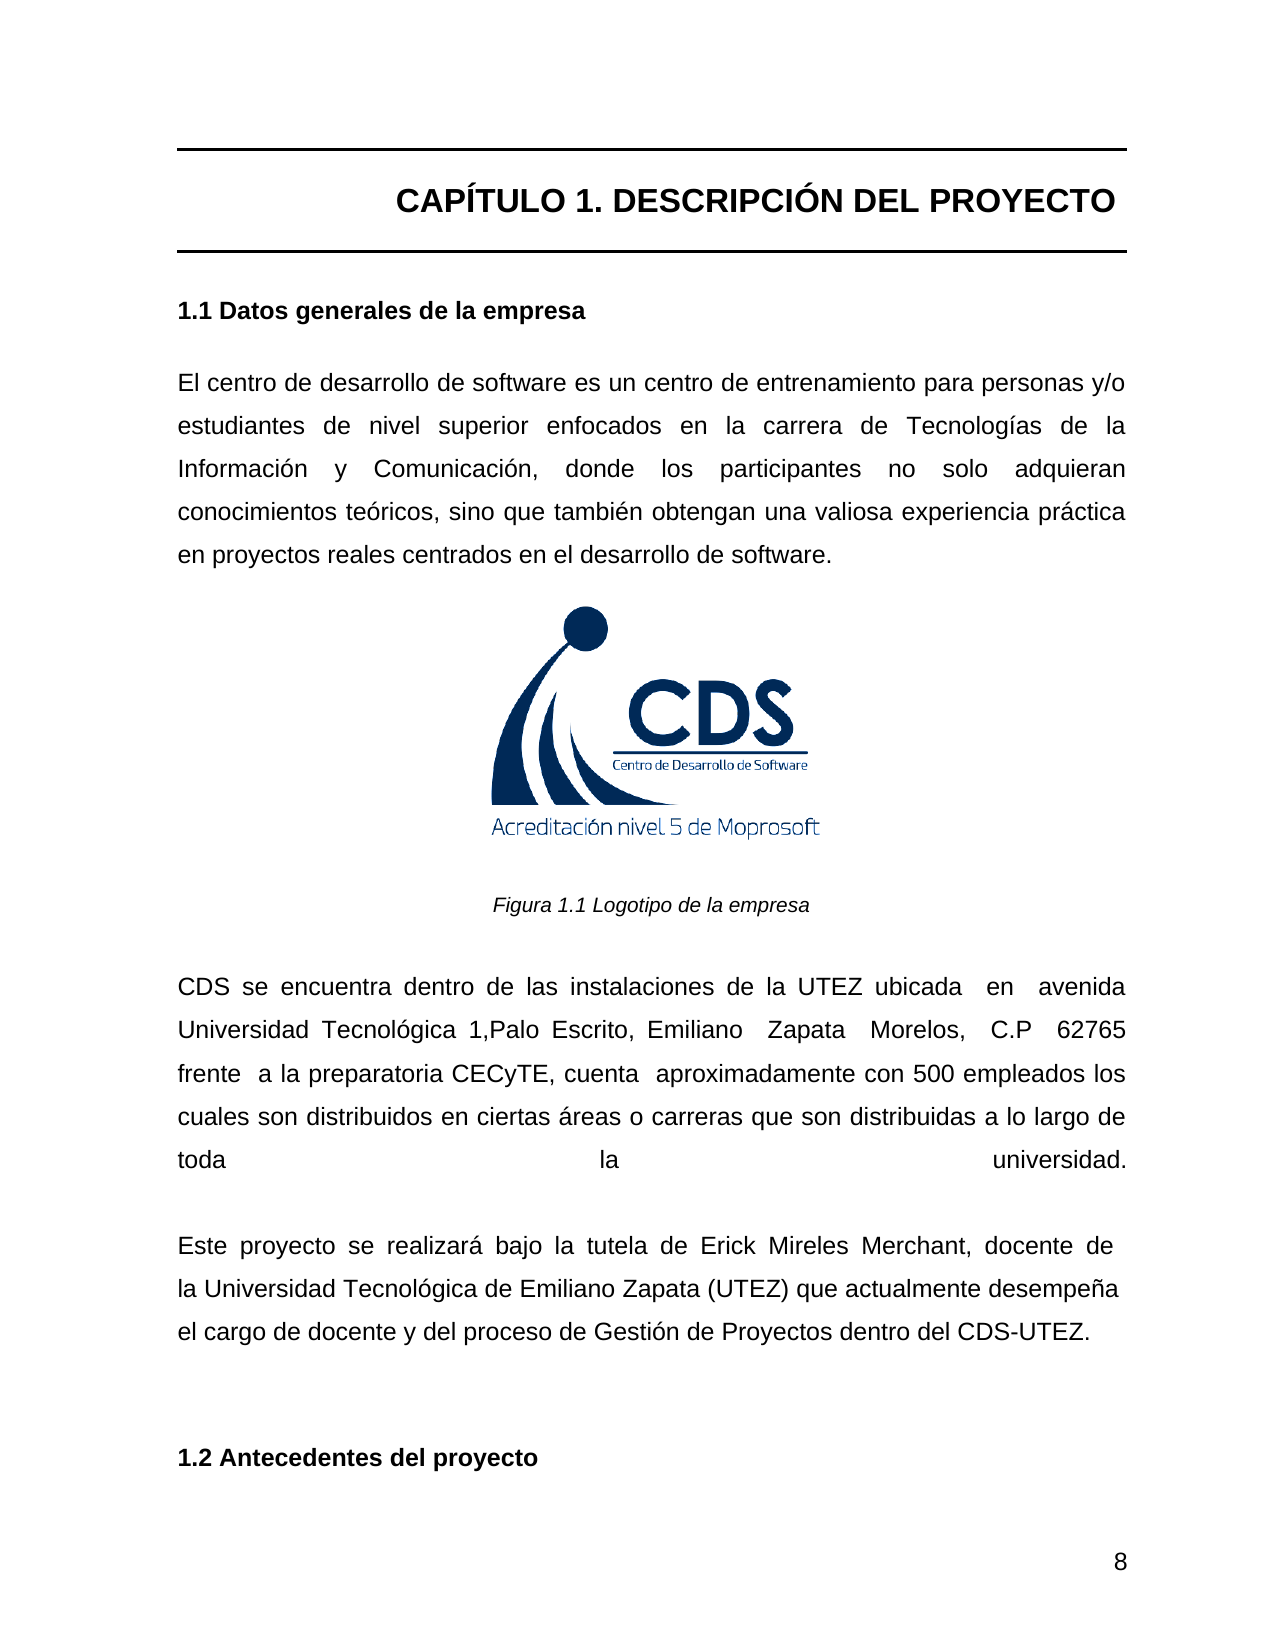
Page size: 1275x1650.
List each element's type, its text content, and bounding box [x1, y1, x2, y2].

table_header DESCRIPCIÓN DEL PROYECTO [177, 151, 1127, 250]
picture [461, 583, 844, 879]
text CDS se encuentra dentro de las instalaciones de la UTEZ ubicada en avenida Universidad Tecnológica 1,Palo Escrito, Emiliano Zapata Morelos, C.P 62765 frente a la preparatoria CECyTE, cuenta aproximadamente con 500 empleados los cuales son distribuidos en ciertas áreas o carreras que son distribuidas a lo largo de toda la universidad. Este proyecto se realizará bajo la tutela de Erick Mireles Merchant, docente de la Universidad Tecnológica de Emiliano Zapata (UTEZ) que actualmente desempeña el cargo de docente y del proceso de Gestión de Proyectos dentro del CDS-UTEZ. [177, 972, 1127, 1346]
subtitle Datos generales de la empresa [177, 296, 1127, 325]
subtitle Antecedentes del proyecto [177, 1443, 1127, 1472]
text El centro de desarrollo de software es un centro de entrenamiento para personas y/o estudiantes de nivel superior enfocados en la carrera de Tecnologías de la Información y Comunicación, donde los participantes no solo adquieran conocimientos teóricos, sino que también obtengan una valiosa experiencia práctica en proyectos reales centrados en el desarrollo de software. [177, 368, 1127, 569]
text Figura 1.1 Logotipo de la empresa [177, 893, 1127, 917]
